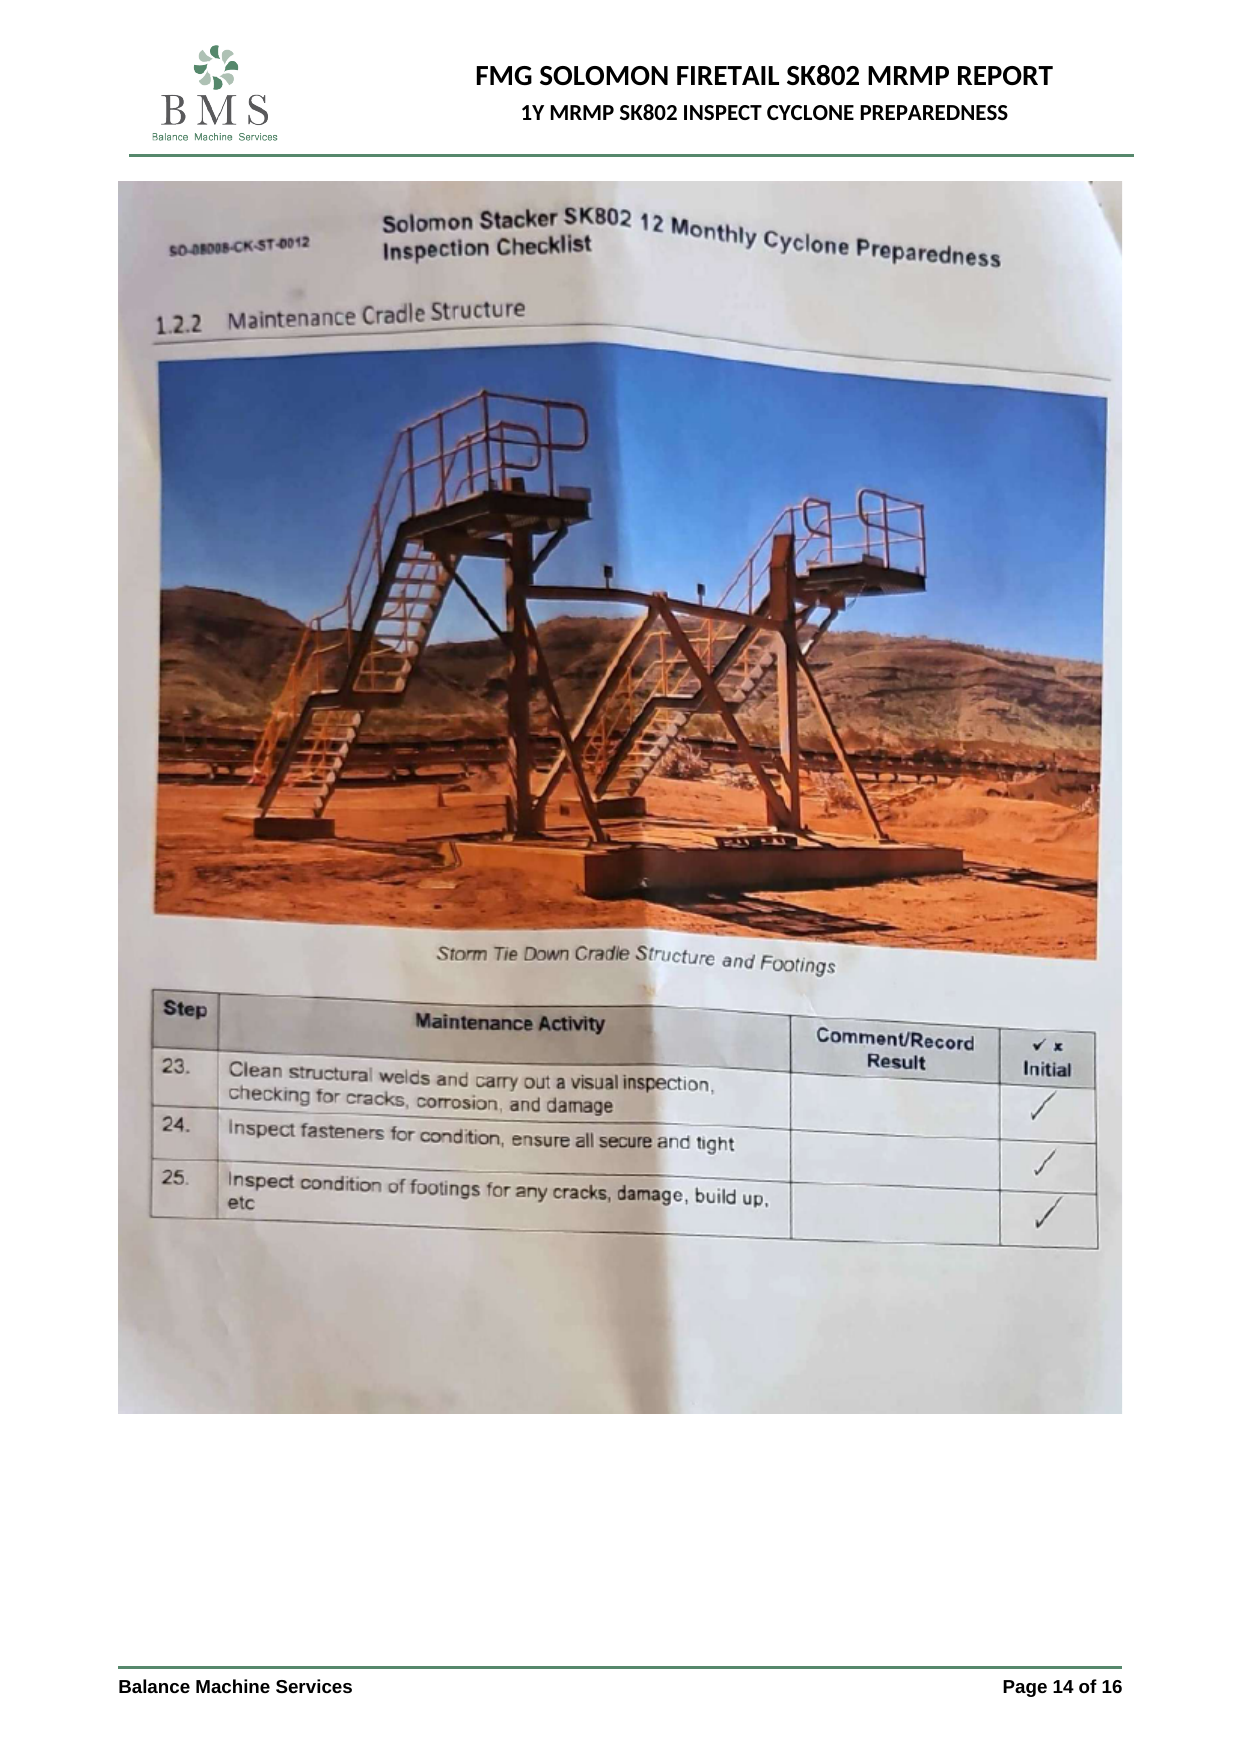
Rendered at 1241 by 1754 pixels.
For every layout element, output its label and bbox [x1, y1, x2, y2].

picture [118, 181, 1123, 1414]
picture [140, 35, 288, 155]
